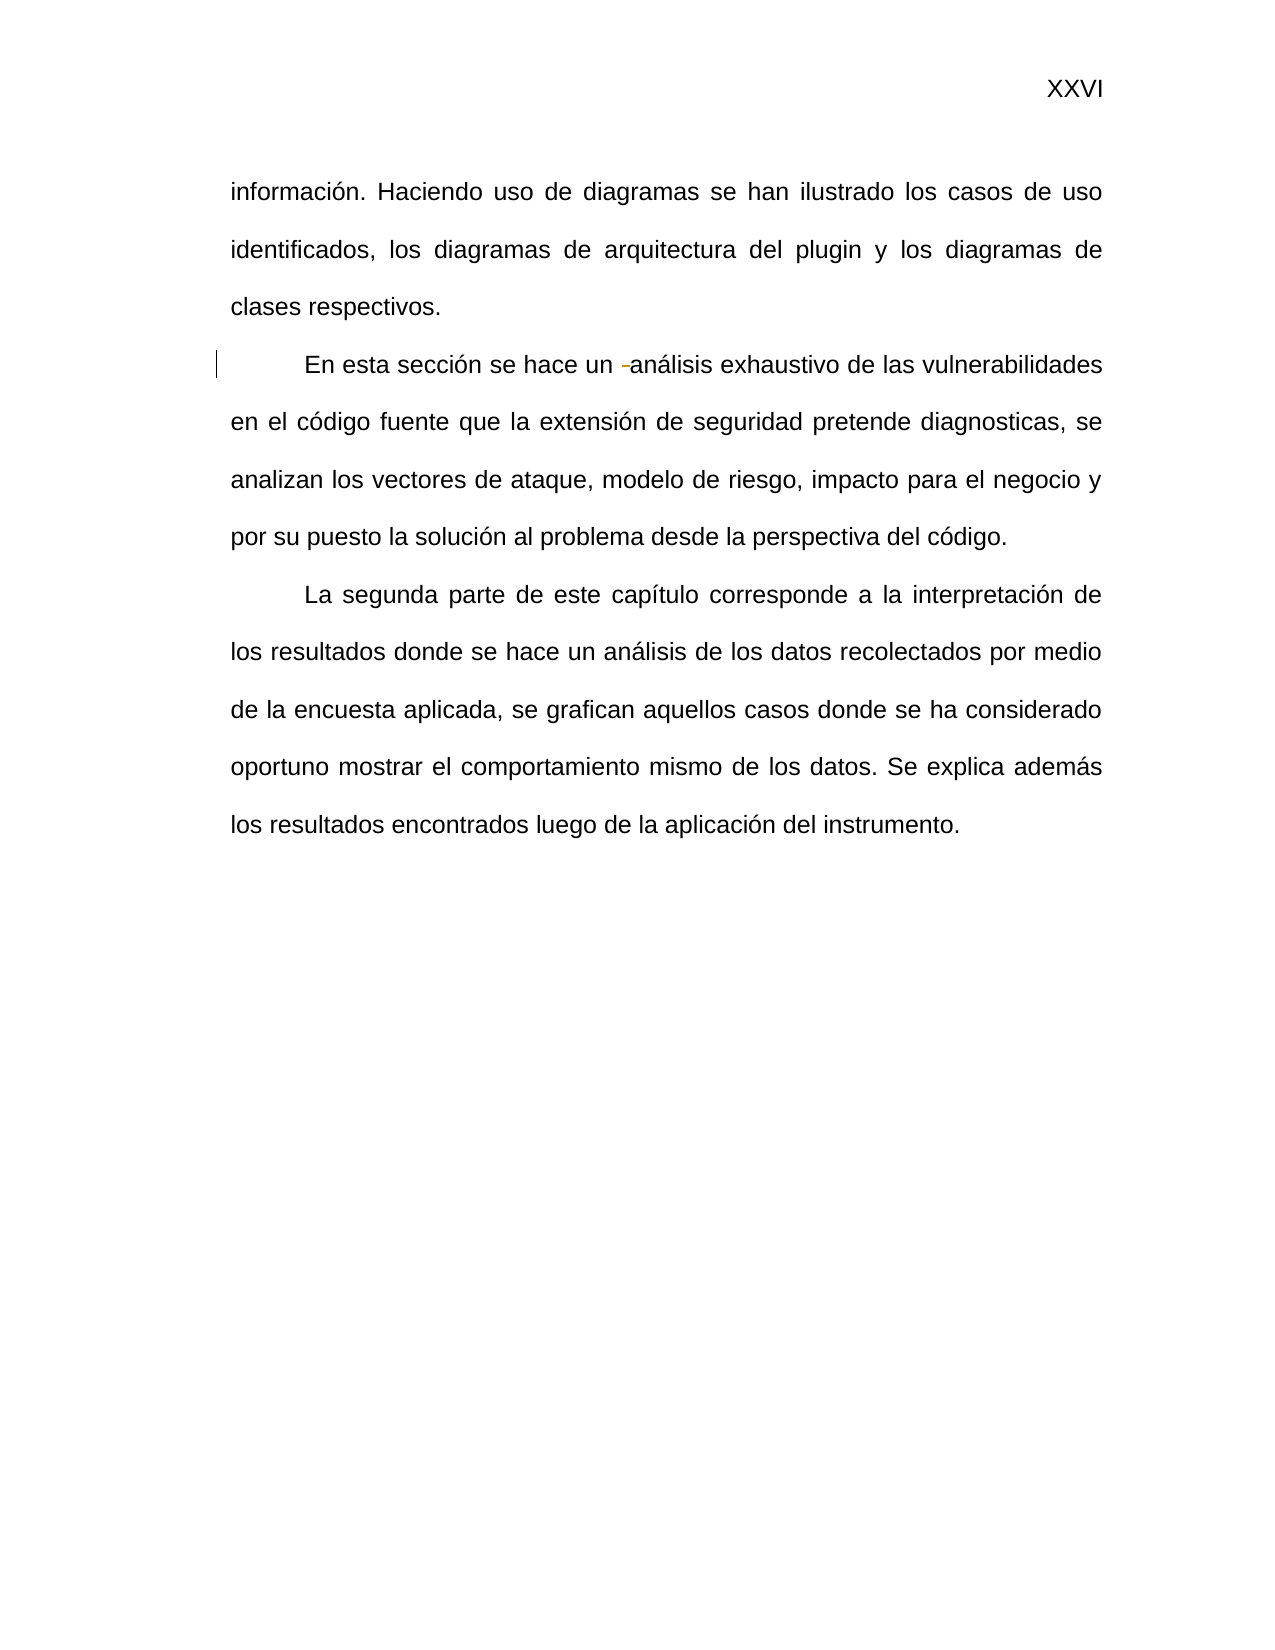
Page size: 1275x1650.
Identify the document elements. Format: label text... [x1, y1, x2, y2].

text En esta sección se hace un análisis exhaustivo de las vulnerabilidades en el código fuente que la extensión de seguridad pretende diagnosticas, se analizan los vectores de ataque, modelo de riesgo, impacto para el negocio y por su puesto la solución al problema desde la perspectiva del código. [230, 350, 1104, 551]
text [230, 177, 1104, 321]
text La segunda parte de este capítulo corresponde a la interpretación de los resultados donde se hace un análisis de los datos recolectados por medio de la encuesta aplicada, se grafican aquellos casos donde se ha considerado oportuno mostrar el comportamiento mismo de los datos. Se explica además los resultados encontrados luego de la aplicación del instrumento. [230, 580, 1104, 838]
